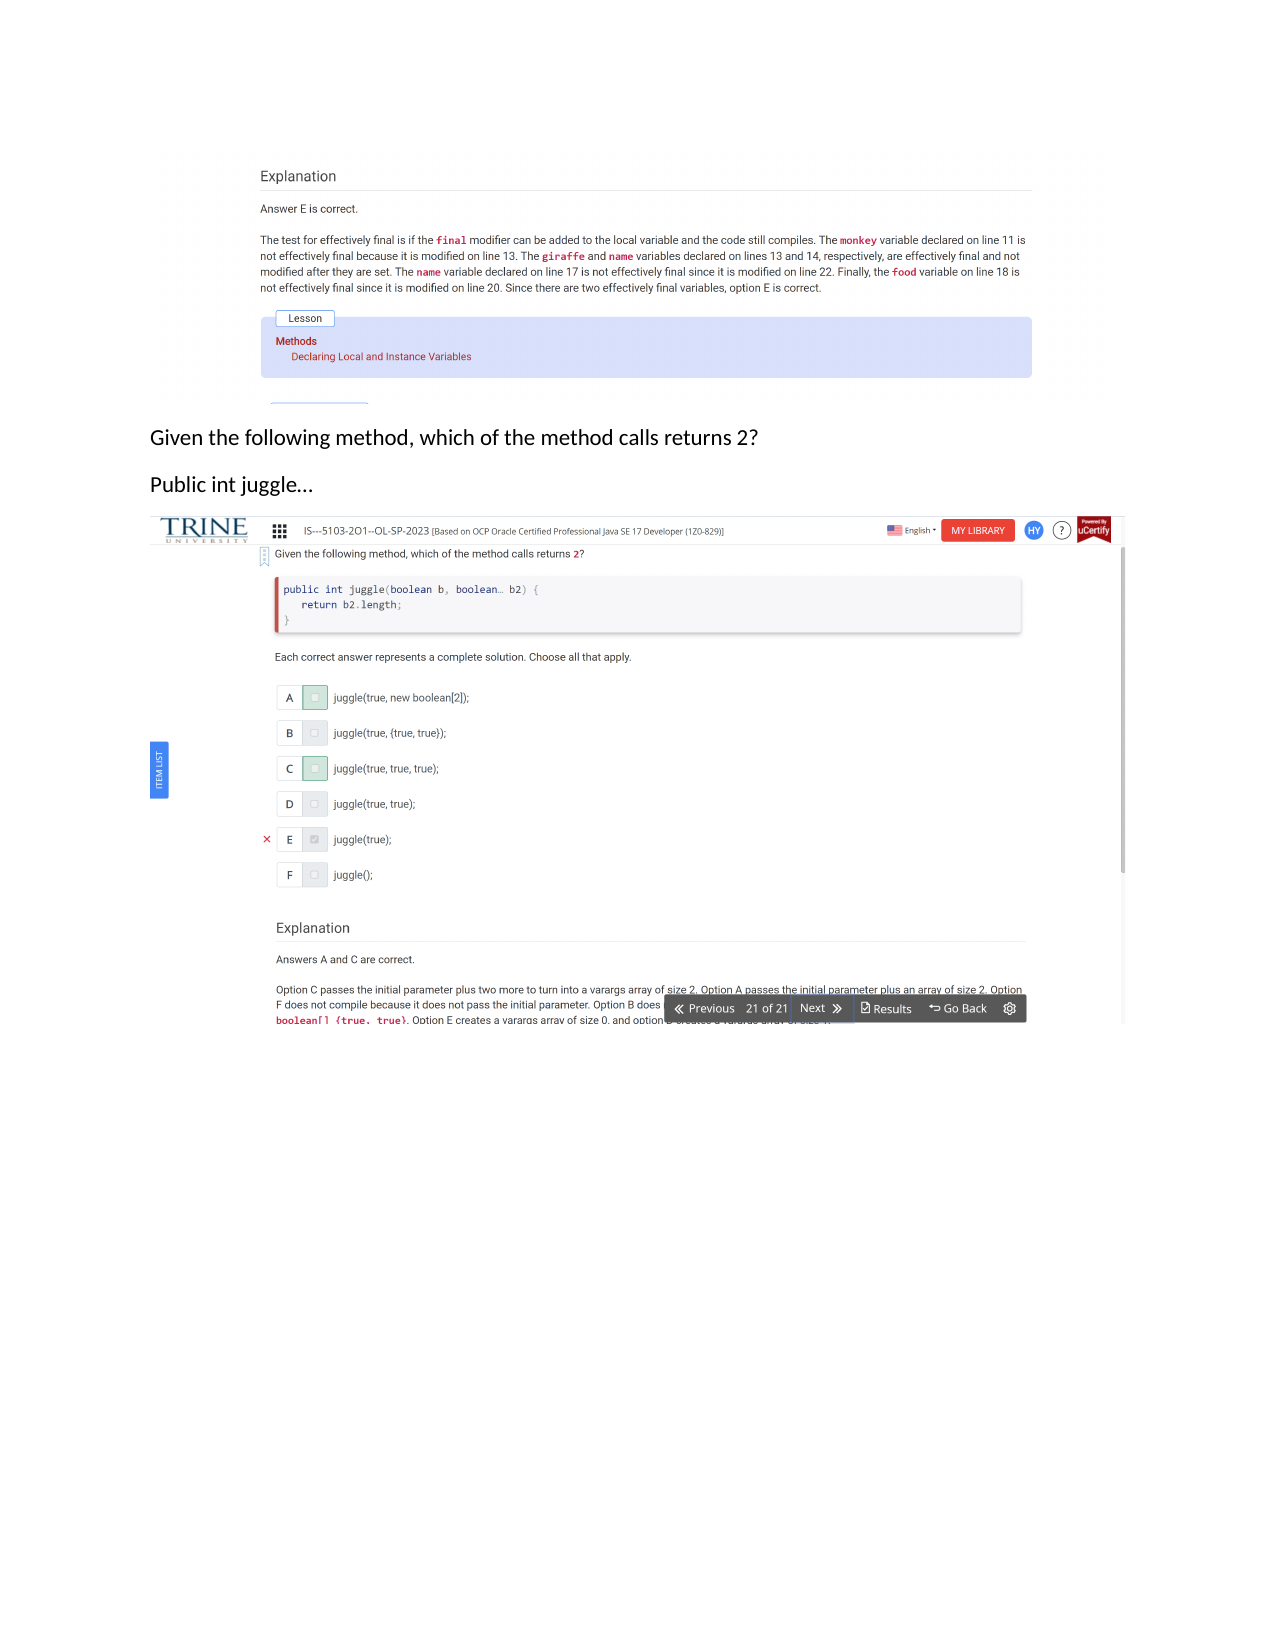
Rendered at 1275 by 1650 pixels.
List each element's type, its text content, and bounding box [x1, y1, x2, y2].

text Public int juggle… [150, 470, 1125, 498]
picture [150, 150, 1125, 404]
picture [150, 516, 1125, 1024]
text Given the following method, which of the method calls returns 2? [150, 423, 1125, 451]
